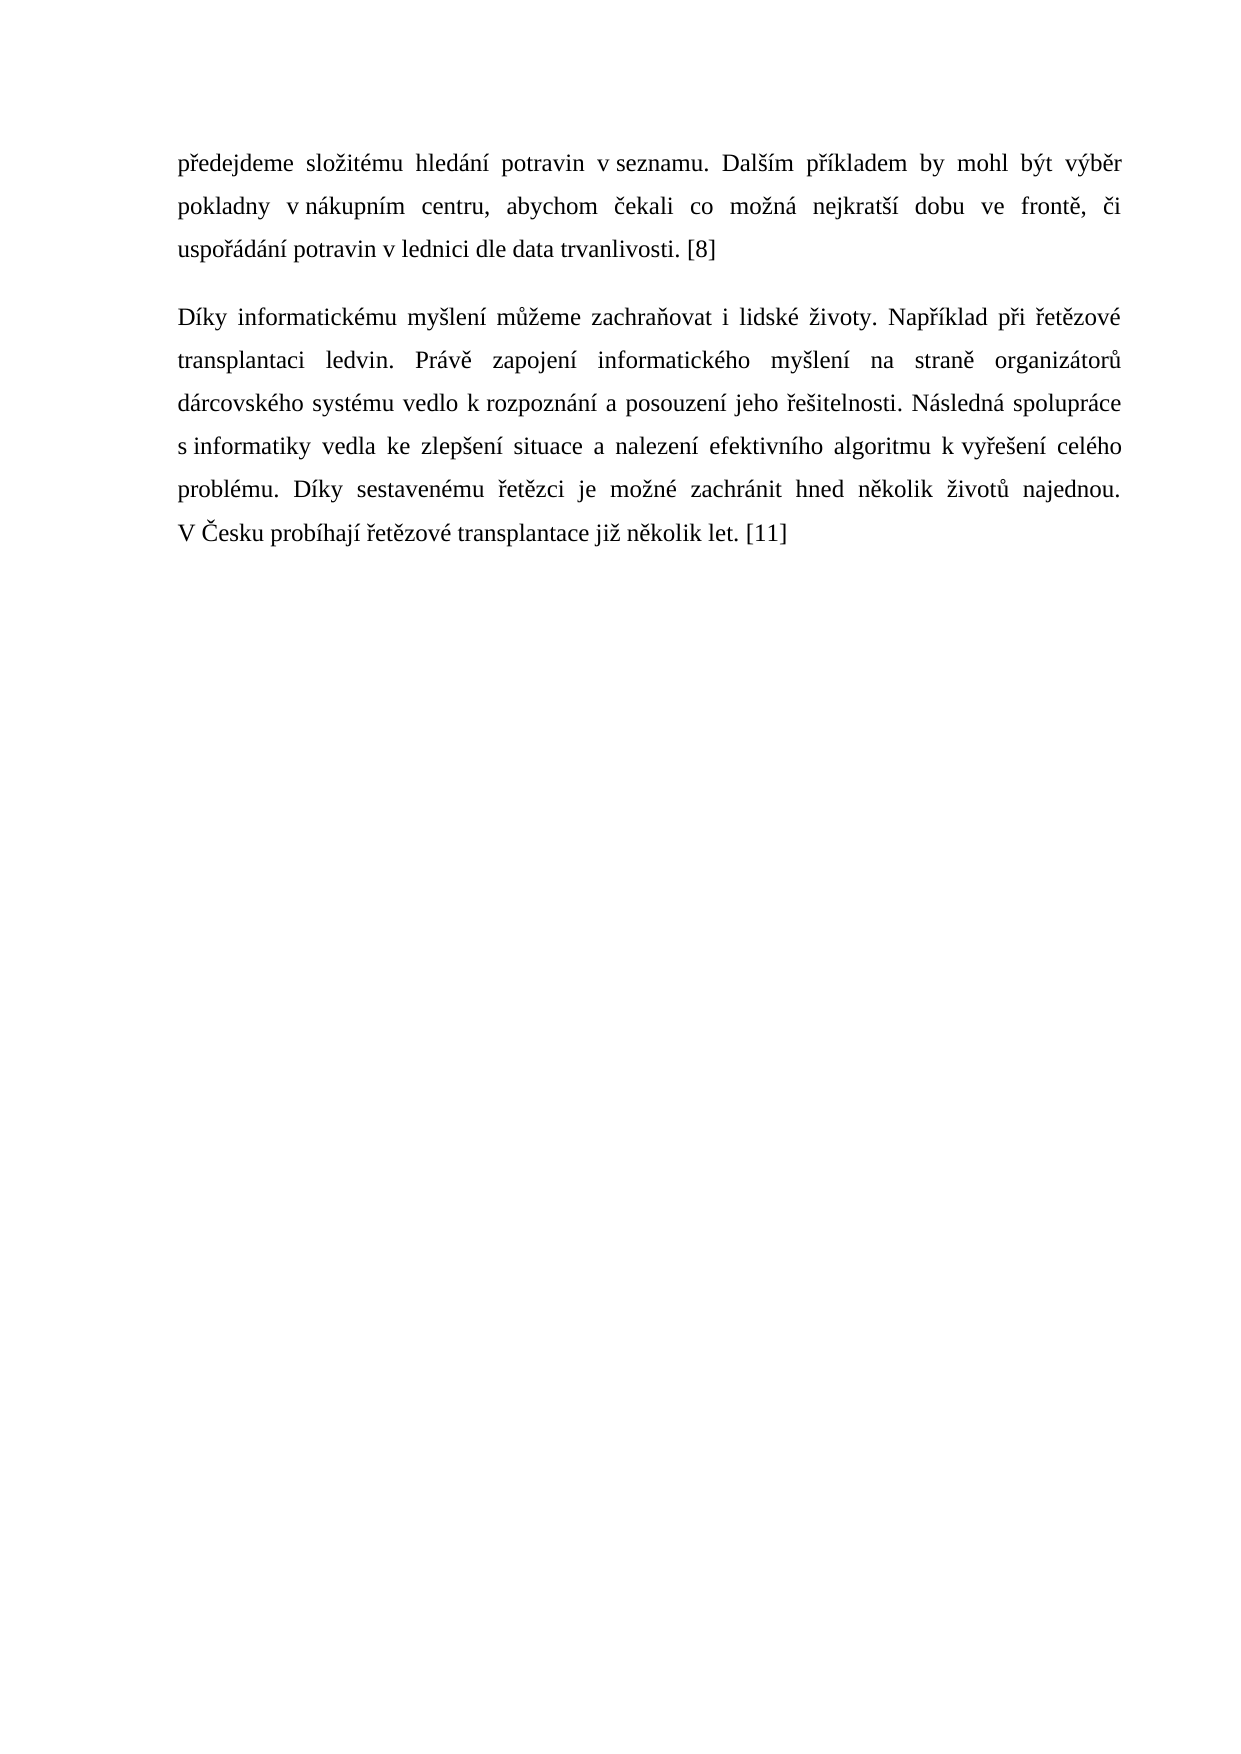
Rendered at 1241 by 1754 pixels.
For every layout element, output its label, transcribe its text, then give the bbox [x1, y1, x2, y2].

text Díky informatickému myšlení můžeme zachraňovat i lidské životy. Například při řetězové transplantaci ledvin. Právě zapojení informatického myšlení na straně organizátorů dárcovského systému vedlo k rozpoznání a posouzení jeho řešitelnosti. Následná spolupráce s informatiky vedla ke zlepšení situace a nalezení efektivního algoritmu k vyřešení celého problému. Díky sestavenému řetězci je možné zachránit hned několik životů najednou. V Česku probíhají řetězové transplantace již několik let. [11] [177, 302, 1122, 546]
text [177, 148, 1122, 263]
